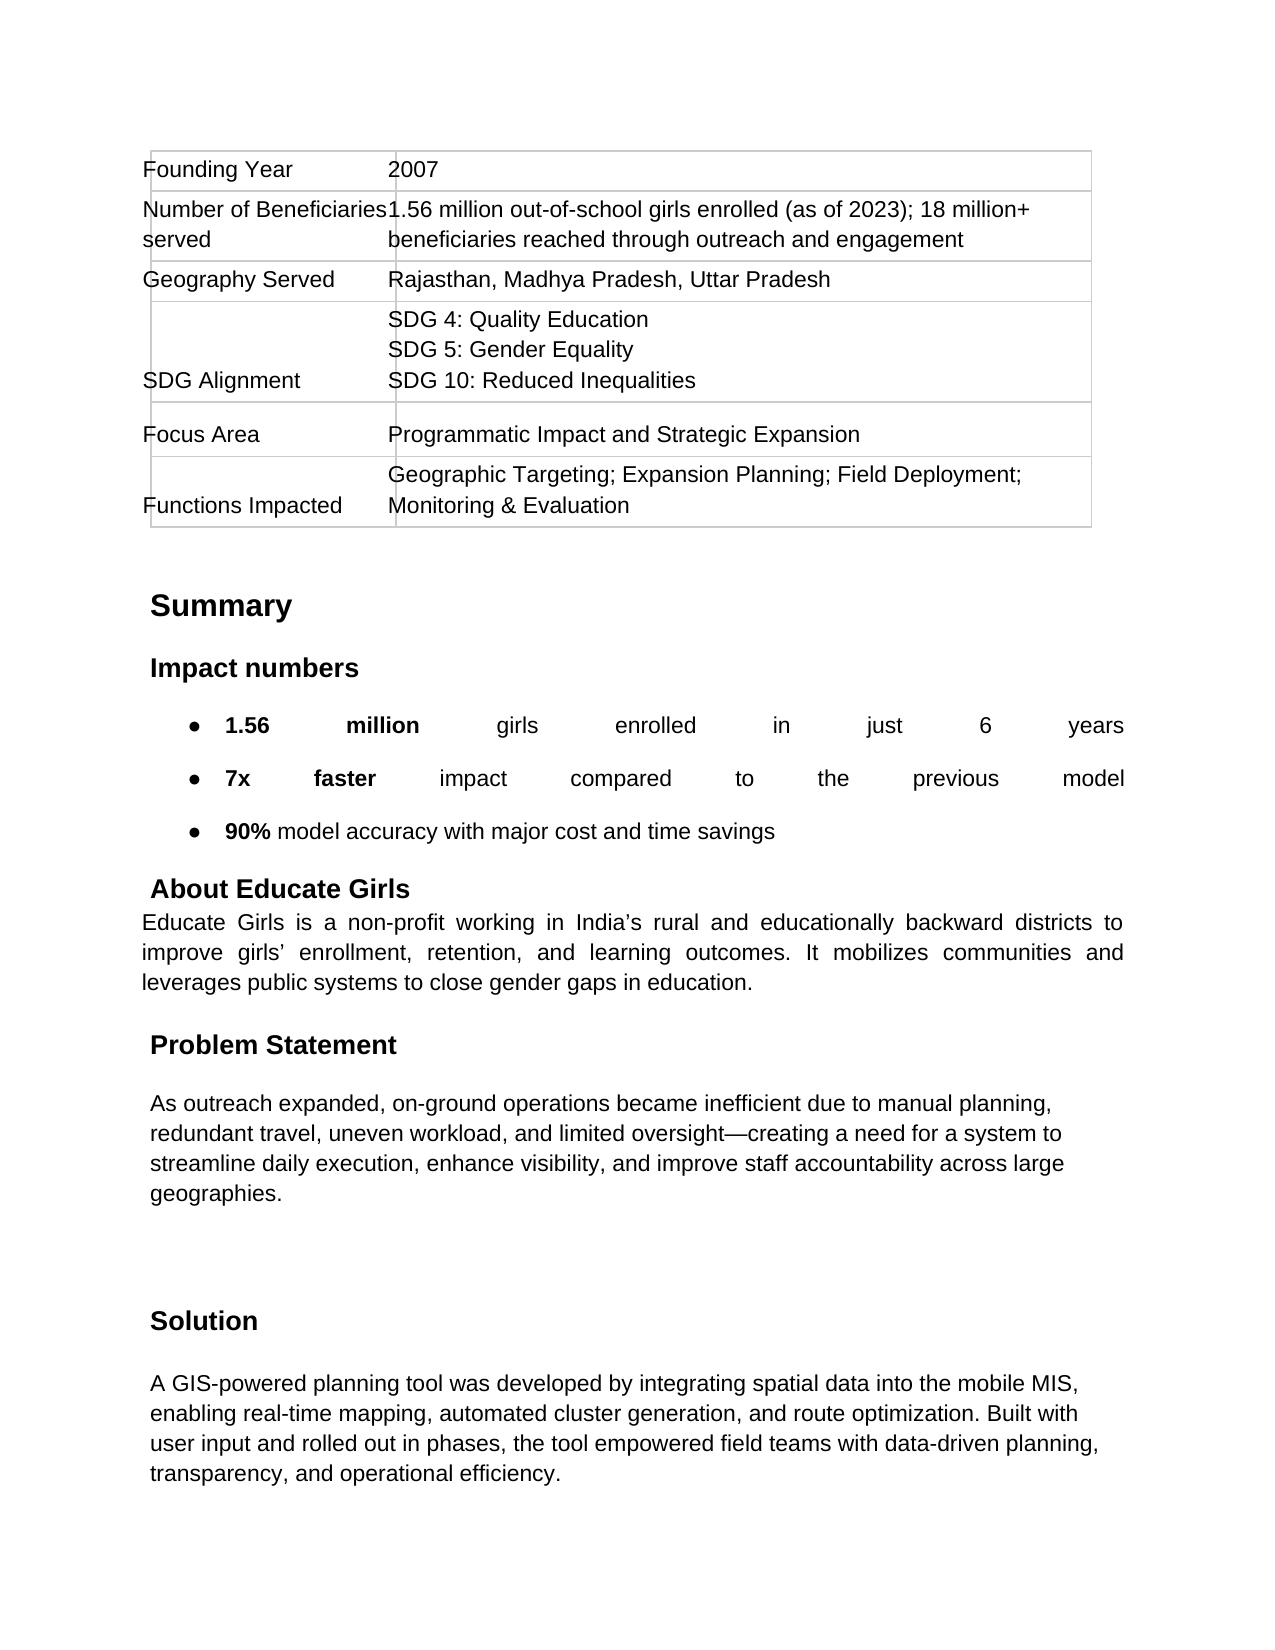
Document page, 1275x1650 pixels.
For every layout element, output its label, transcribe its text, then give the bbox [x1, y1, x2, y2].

list 7x faster impact compared to the previous model [187, 765, 1125, 818]
table_cell Programmatic Impact and Strategic Expansion [397, 403, 1091, 456]
text Impact numbers [150, 652, 1125, 683]
table_cell 2007 [397, 152, 1091, 190]
table_cell SDG 4: Quality Education SDG 5: Gender Equality SDG 10: Reduced Inequalities [397, 302, 1091, 401]
subtitle Summary [150, 587, 1125, 623]
text Educate Girls is a non-profit working in India’s rural and educationally backward districts to improve girls’ enrollment, retention, and learning outcomes. It mobilizes communities and leverages public systems to close gender gaps in education. [142, 909, 1125, 996]
text As outreach expanded, on-ground operations became inefficient due to manual planning, redundant travel, uneven workload, and limited oversight—creating a need for a system to streamline daily execution, enhance visibility, and improve staff accountability across large geographies. [150, 1089, 1125, 1207]
table_cell 1.56 million out-of-school girls enrolled (as of 2023); 18 million+ beneficiaries reached through outreach and engagement [397, 192, 1091, 260]
table_cell Number of Beneficiaries served [152, 192, 395, 260]
text About Educate Girls [150, 873, 1125, 905]
text Problem Statement [150, 1029, 1125, 1060]
text A GIS-powered planning tool was developed by integrating spatial data into the mobile MIS, enabling real-time mapping, automated cluster generation, and route optimization. Built with user input and rolled out in phases, the tool empowered field teams with data-driven planning, transparency, and operational efficiency. [150, 1370, 1125, 1487]
table_cell Rajasthan, Madhya Pradesh, Uttar Pradesh [397, 262, 1091, 301]
list 1.56 million girls enrolled in just 6 years [187, 712, 1125, 765]
table_cell SDG Alignment [152, 302, 395, 401]
table_cell Focus Area [152, 403, 395, 456]
table_cell Geography Served [152, 262, 395, 301]
table_cell Functions Impacted [152, 457, 395, 526]
table_cell Geographic Targeting; Expansion Planning; Field Deployment; Monitoring & Evaluation [397, 457, 1091, 526]
list 90% model accuracy with major cost and time savings [187, 818, 1125, 844]
text Solution [150, 1305, 1125, 1336]
table_cell Founding Year [152, 152, 395, 190]
